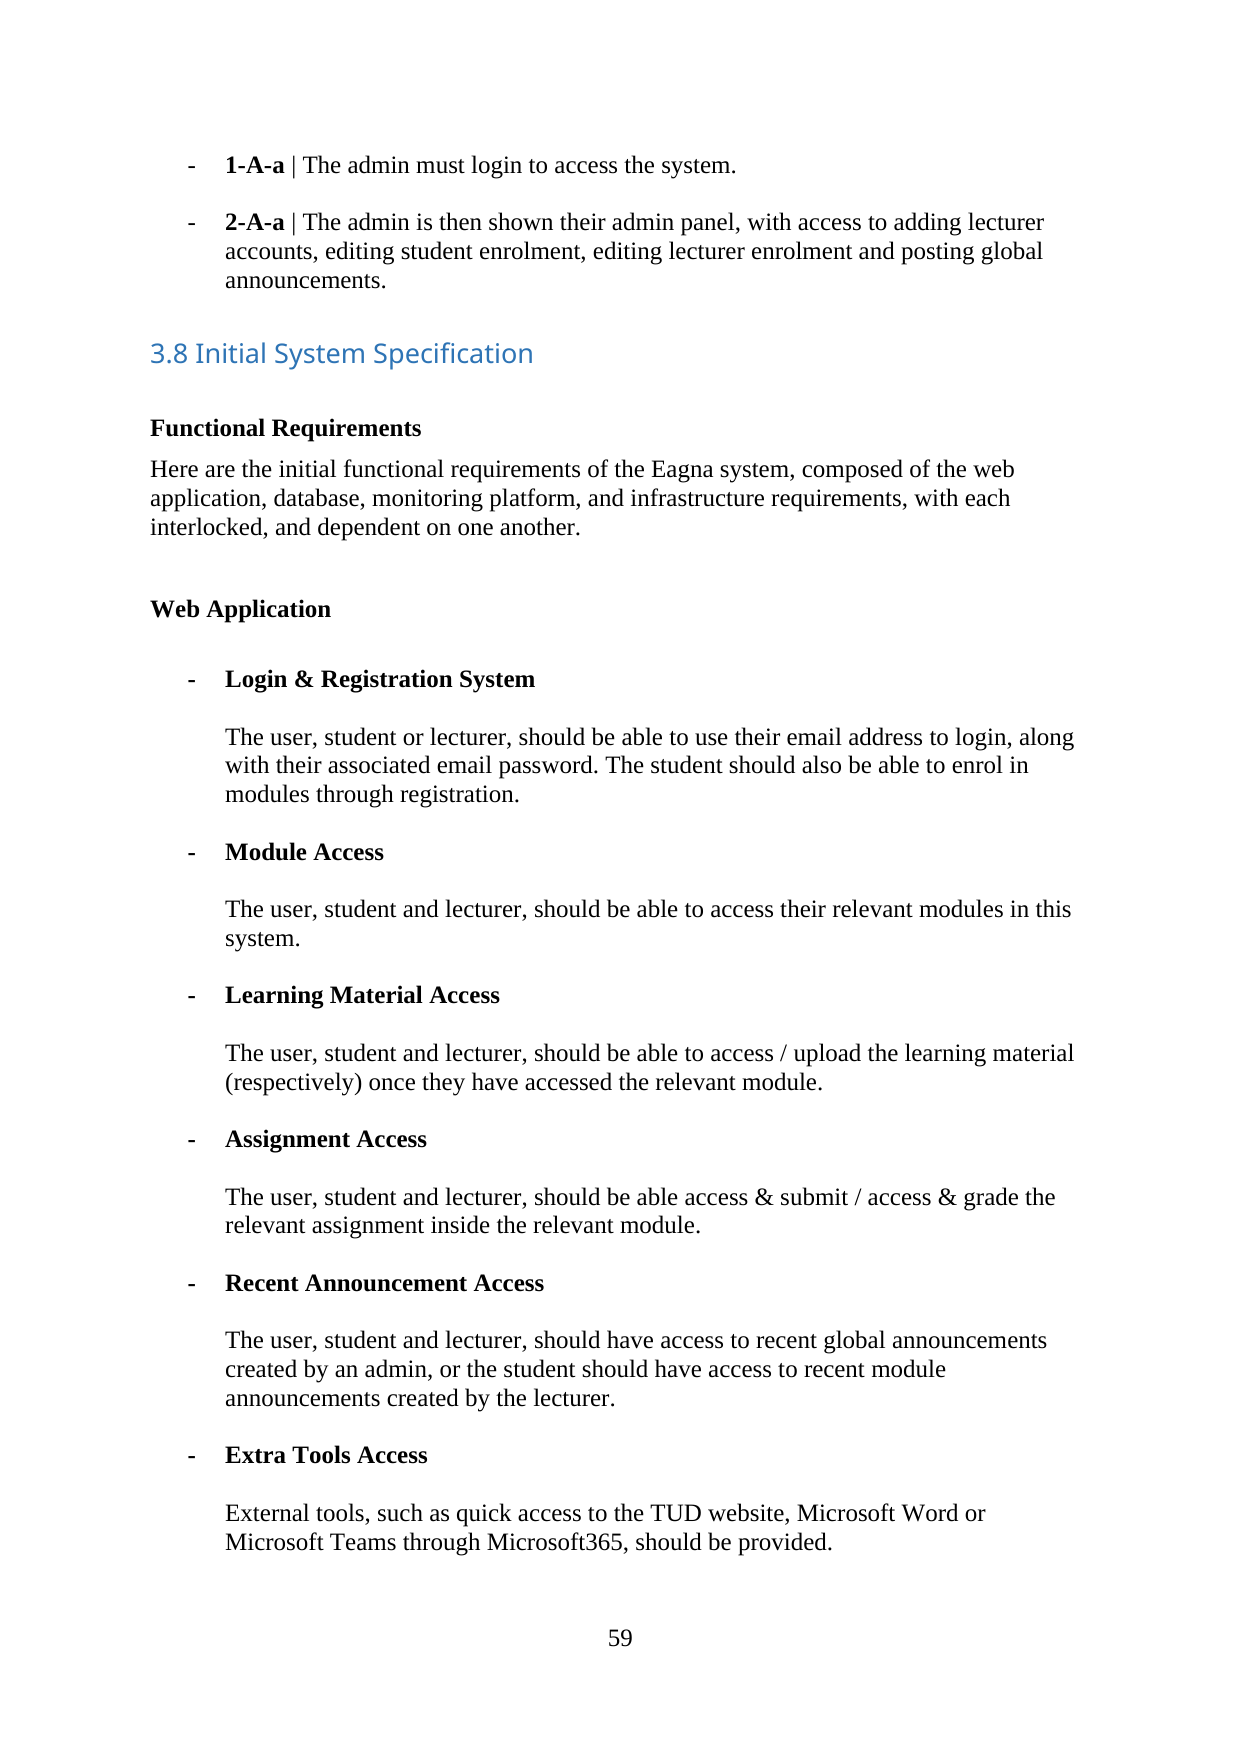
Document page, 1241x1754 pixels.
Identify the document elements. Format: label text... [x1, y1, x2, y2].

list Login & Registration System [187, 664, 1090, 693]
text Functional Requirements [150, 413, 1090, 442]
list 2-A-a | The admin is then shown their admin panel, with access to adding lecturer accounts, editing student enrolment, editing lecturer enrolment and posting global announcements. [187, 207, 1090, 322]
list Recent Announcement Access The user, student and lecturer, should have access to recent global announcements created by an admin, or the student should have access to recent module announcements created by the lecturer. [187, 1268, 1090, 1441]
list Module Access The user, student and lecturer, should be able to access their relevant modules in this system. [187, 837, 1090, 981]
list 1-A-a | The admin must login to access the system. [187, 150, 1090, 207]
list The user, student or lecturer, should be able to use their email address to login, along with their associated email password. The student should also be able to enrol in modules through registration. [225, 693, 1090, 837]
text Here are the initial functional requirements of the Eagna system, composed of the web application, database, monitoring platform, and infrastructure requirements, with each interlocked, and dependent on one another. [150, 454, 1090, 541]
text Web Application [150, 594, 1090, 652]
list Extra Tools Access External tools, such as quick access to the TUD website, Microsoft Word or Microsoft Teams through Microsoft365, should be provided. [187, 1441, 1090, 1584]
subtitle 3.8 Initial System Specification [150, 335, 1090, 372]
list Assignment Access The user, student and lecturer, should be able access & submit / access & grade the relevant assignment inside the relevant module. [187, 1124, 1090, 1268]
list Learning Material Access The user, student and lecturer, should be able to access / upload the learning material (respectively) once they have accessed the relevant module. [187, 981, 1090, 1124]
